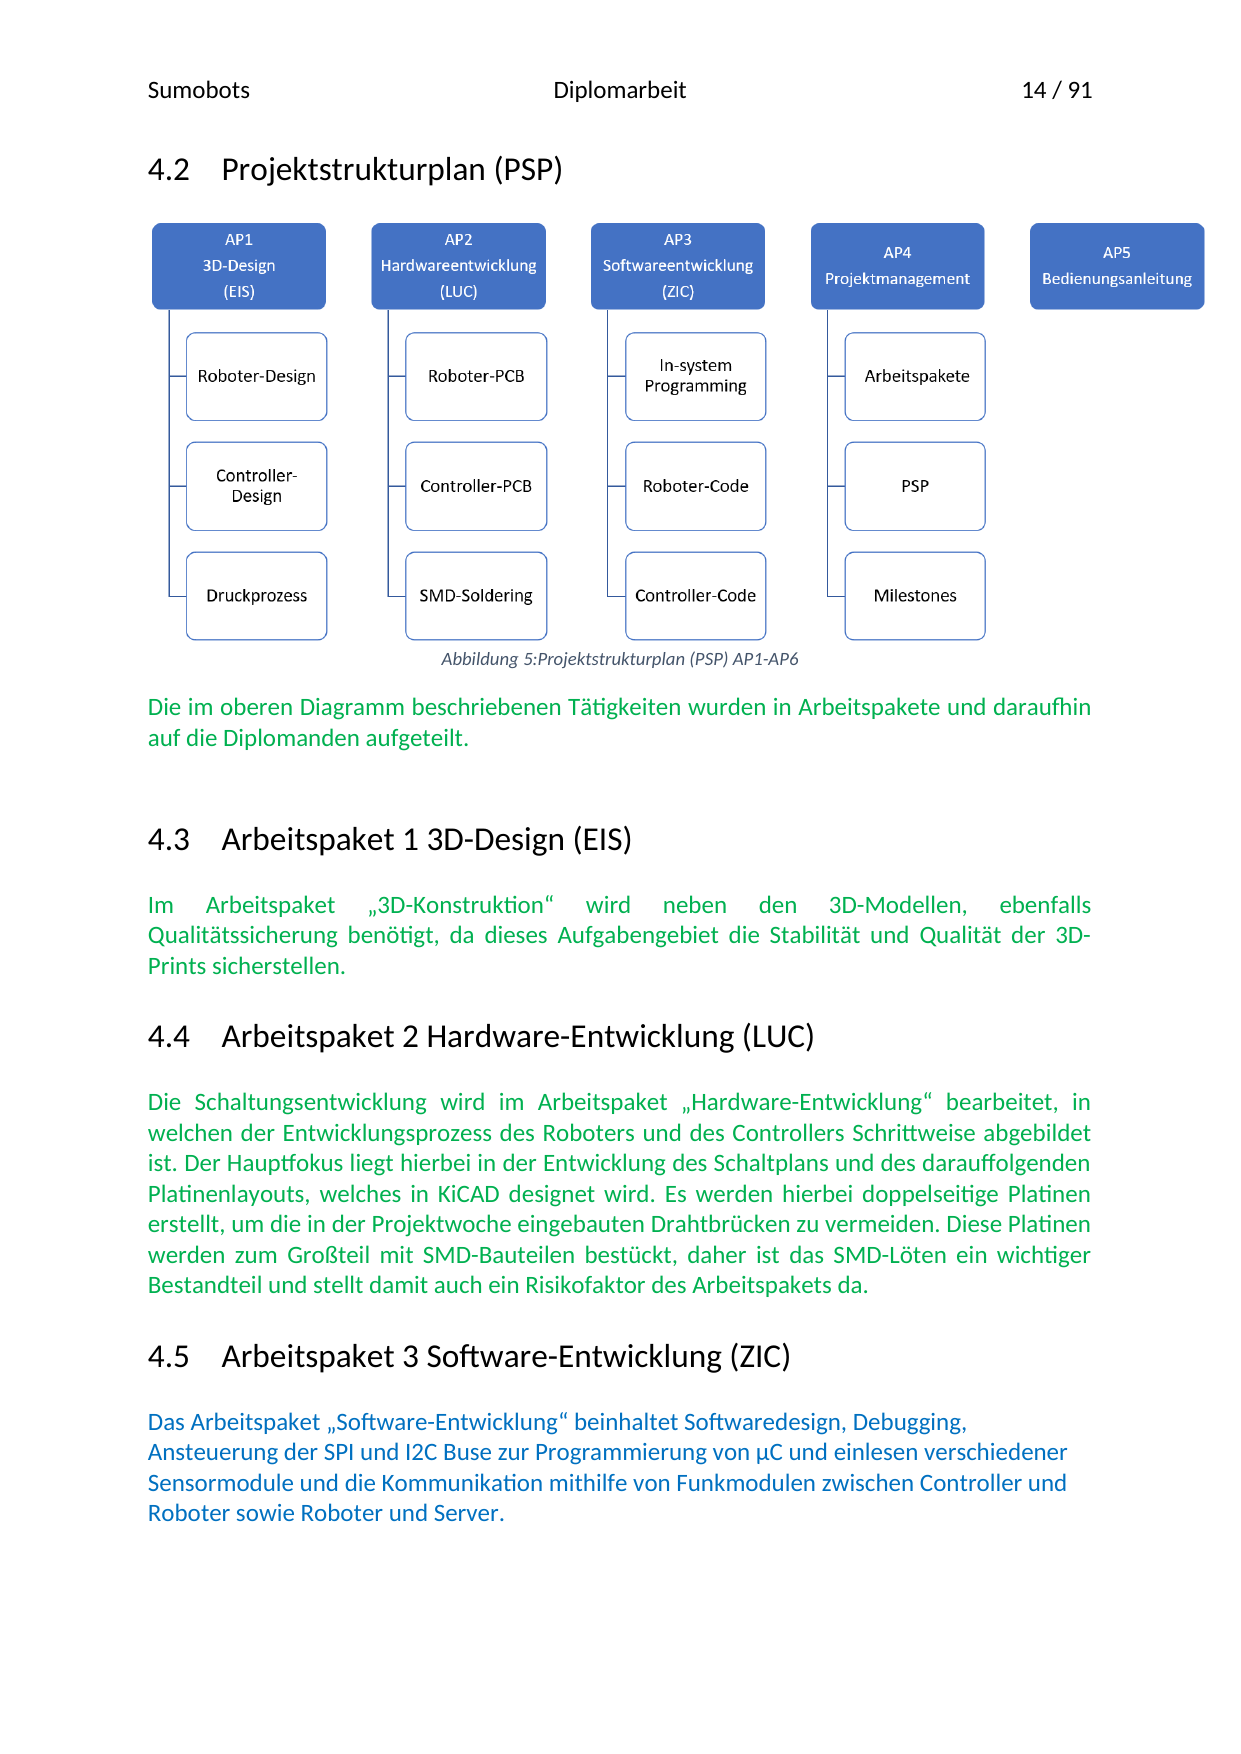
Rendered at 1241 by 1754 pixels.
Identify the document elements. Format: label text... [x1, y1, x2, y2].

subtitle Arbeitspaket 3 Software-Entwicklung (ZIC) [148, 1335, 1093, 1375]
text Im Arbeitspaket „3D-Konstruktion“ wird neben den 3D-Modellen, ebenfalls Qualitätssicherung benötigt, da dieses Aufgabengebiet die Stabilität und Qualität der 3D-Prints sicherstellen. [148, 889, 1093, 980]
subtitle Arbeitspaket 1 3D-Design (EIS) [148, 818, 1093, 858]
subtitle Arbeitspaket 2 Hardware-Entwicklung (LUC) [148, 1015, 1093, 1056]
text Das Arbeitspaket „Software-Entwicklung“ beinhaltet Softwaredesign, Debugging, Ansteuerung der SPI und I2C Buse zur Programmierung von µC und einlesen verschiedener Sensormodule und die Kommunikation mithilfe von Funkmodulen zwischen Controller und Roboter sowie Roboter und Server. [148, 1406, 1093, 1528]
picture [147, 218, 1208, 648]
subtitle Projektstrukturplan (PSP) [148, 148, 1093, 188]
text Abbildung 5:Projektstrukturplan (PSP) AP1-AP6 [148, 648, 1093, 671]
text Die Schaltungsentwicklung wird im Arbeitspaket „Hardware-Entwicklung“ bearbeitet, in welchen der Entwicklungsprozess des Roboters und des Controllers Schrittweise abgebildet ist. Der Hauptfokus liegt hierbei in der Entwicklung des Schaltplans und des darauffolgenden Platinenlayouts, welches in KiCAD designet wird. Es werden hierbei doppelseitige Platinen erstellt, um die in der Projektwoche eingebauten Drahtbrücken zu vermeiden. Diese Platinen werden zum Großteil mit SMD-Bauteilen bestückt, daher ist das SMD-Löten ein wichtiger Bestandteil und stellt damit auch ein Risikofaktor des Arbeitspakets da. [148, 1086, 1093, 1300]
text Die im oberen Diagramm beschriebenen Tätigkeiten wurden in Arbeitspakete und daraufhin auf die Diplomanden aufgeteilt. [148, 691, 1093, 752]
